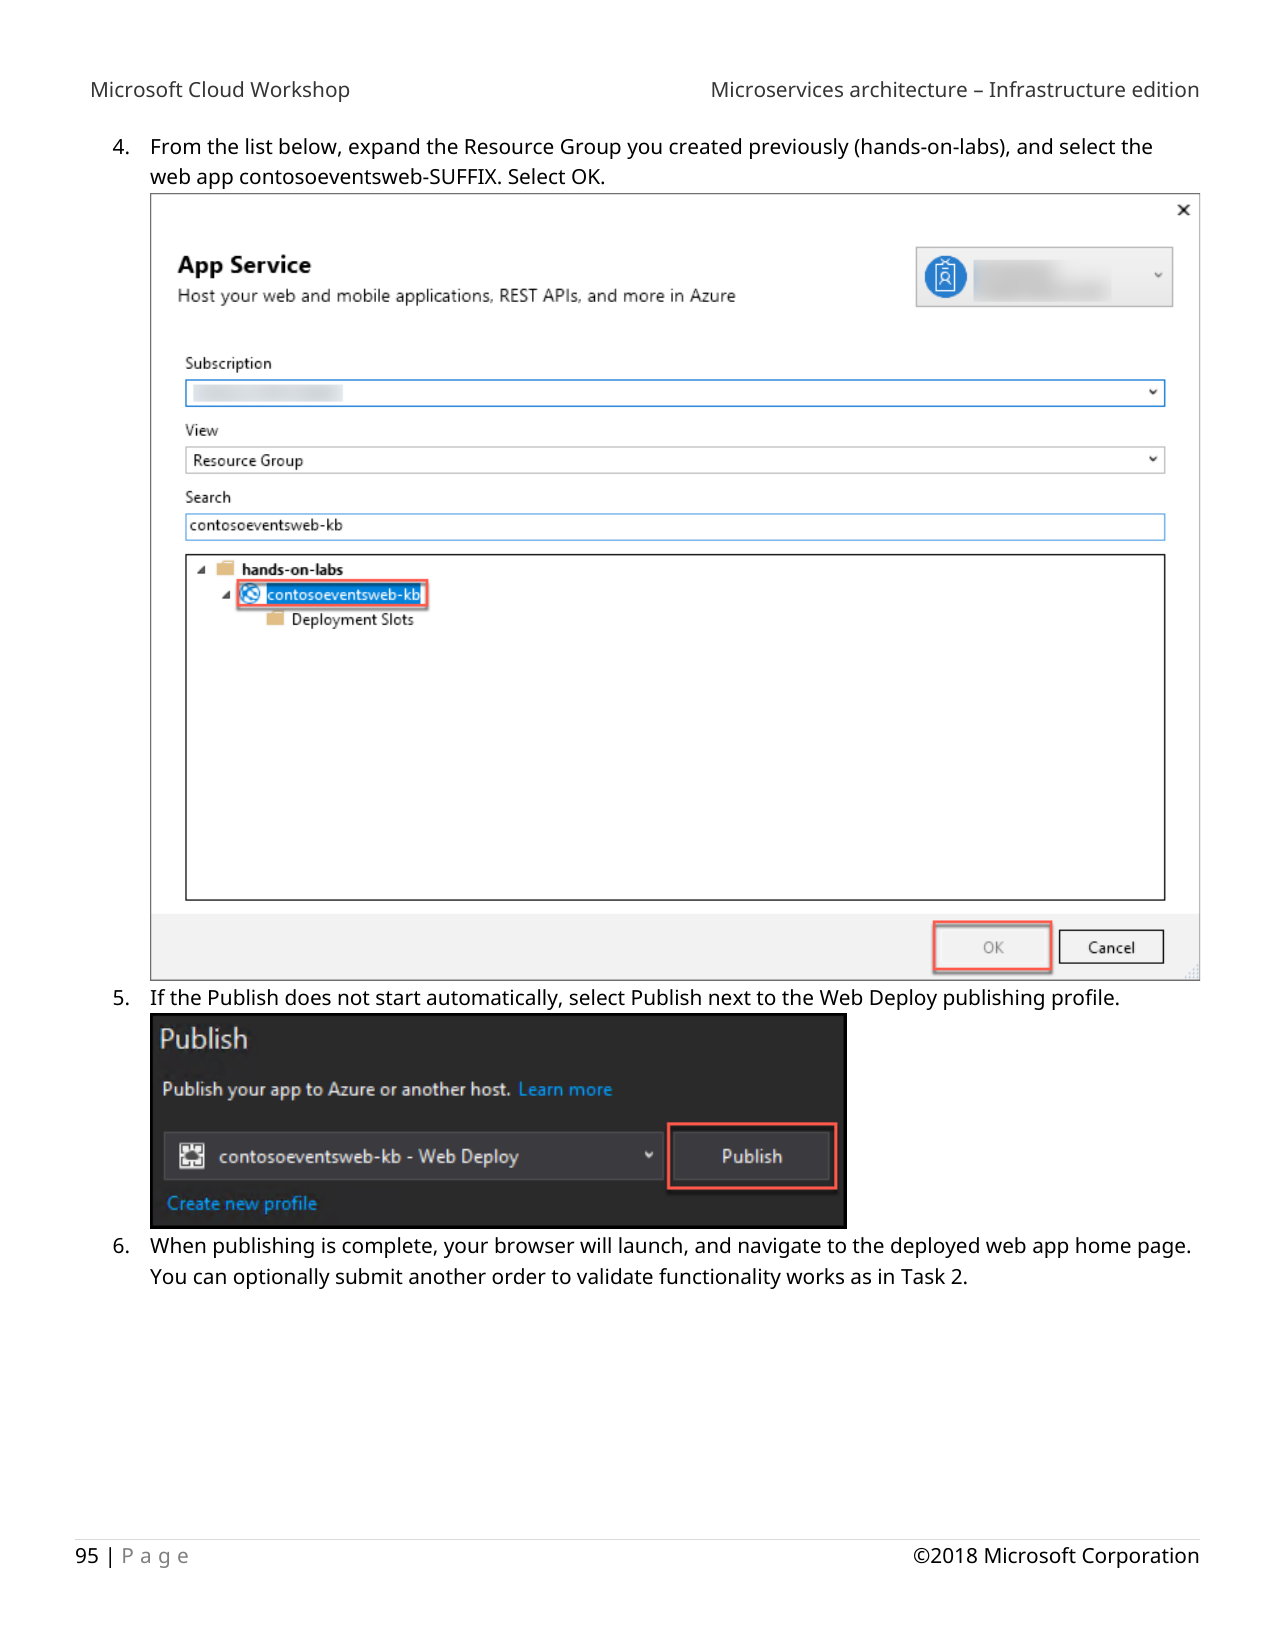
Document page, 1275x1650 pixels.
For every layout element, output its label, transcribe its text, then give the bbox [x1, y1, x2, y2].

picture [150, 193, 1200, 981]
picture [150, 1013, 847, 1229]
list When publishing is complete, your browser will launch, and navigate to the deployed web app home page. You can optionally submit another order to validate functionality works as in Task 2. [112, 1231, 1200, 1290]
